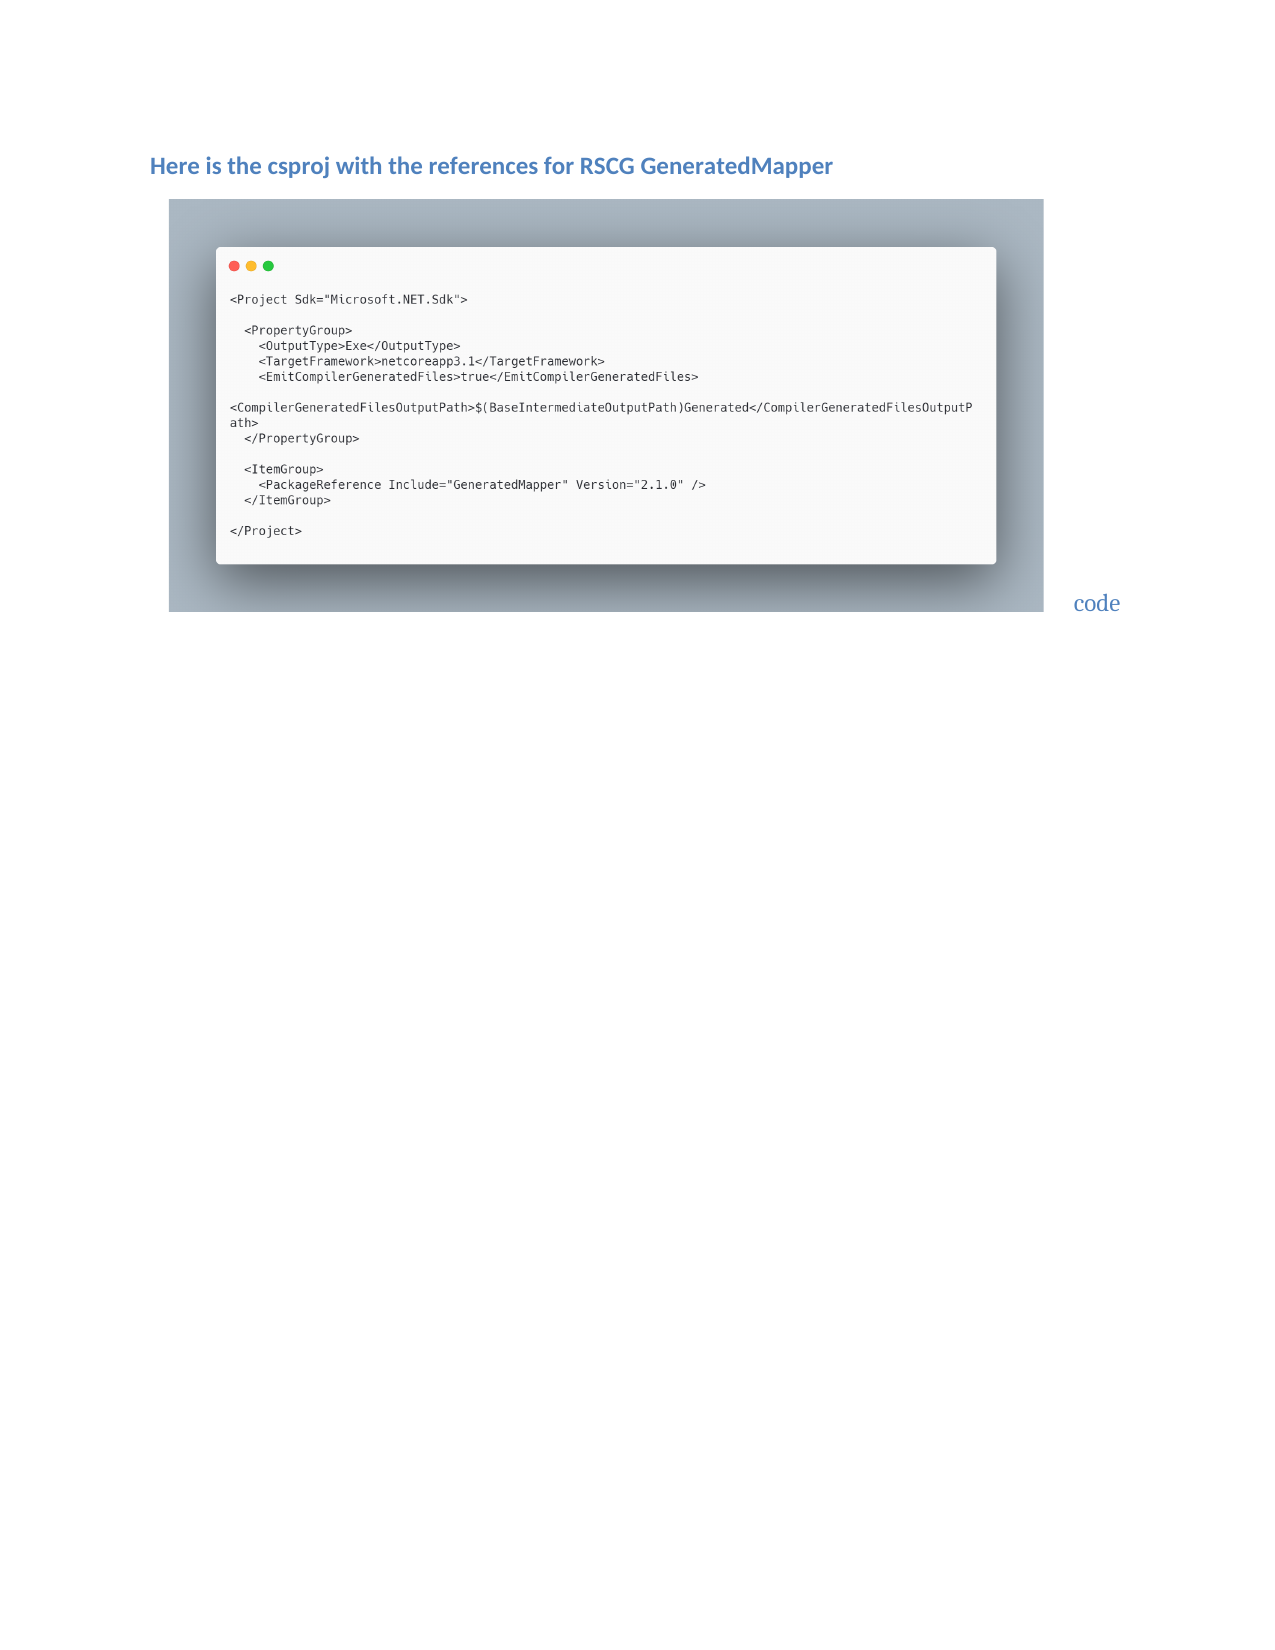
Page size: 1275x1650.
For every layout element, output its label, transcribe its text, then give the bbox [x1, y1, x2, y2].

subtitle Here is the csproj with the references for RSCG GeneratedMapper [150, 150, 1125, 181]
picture [168, 199, 1044, 612]
